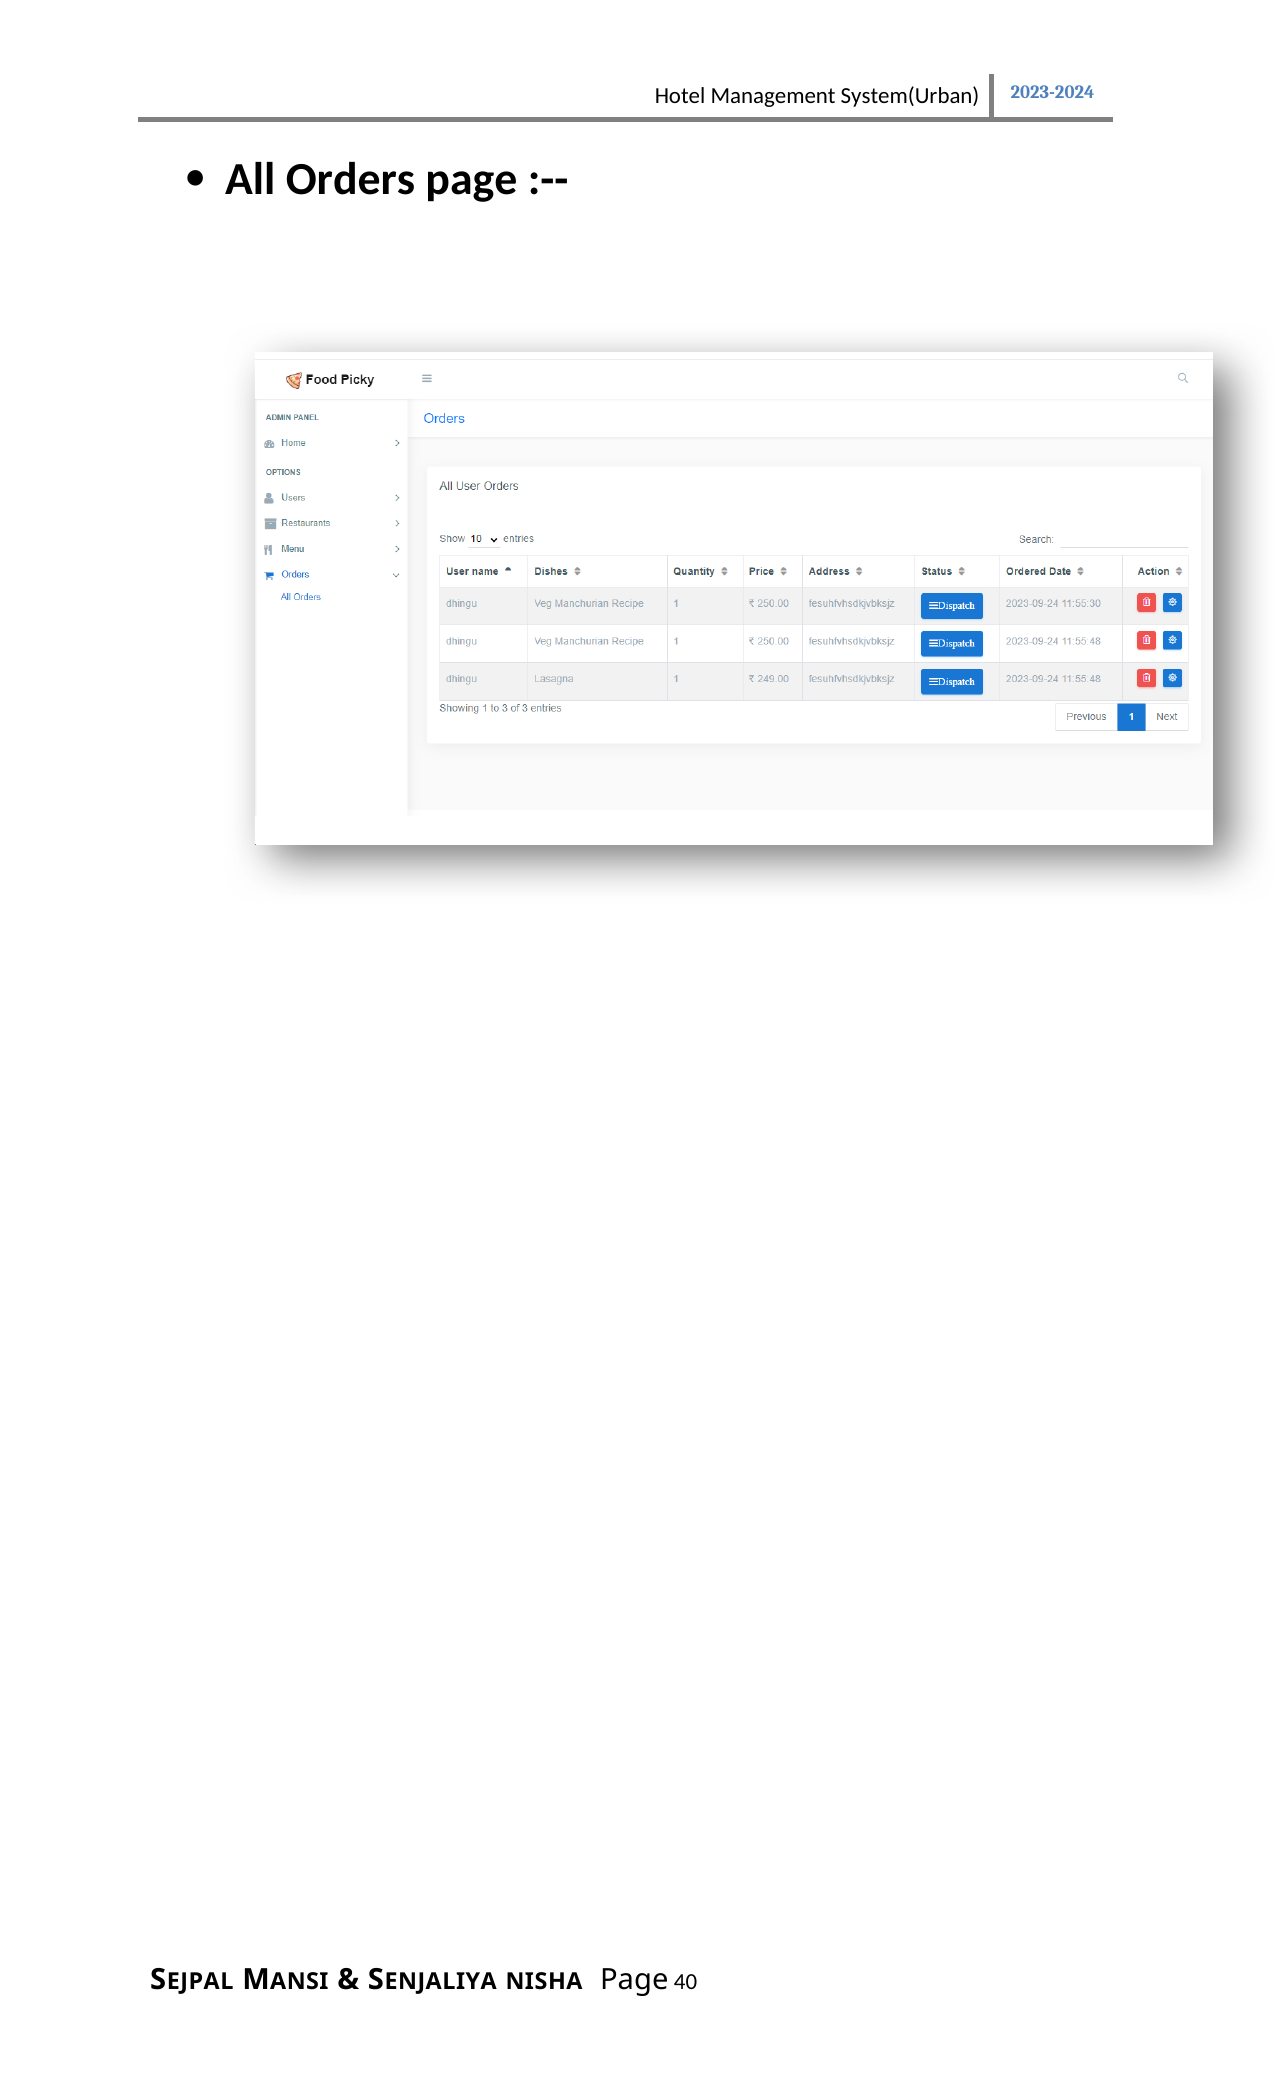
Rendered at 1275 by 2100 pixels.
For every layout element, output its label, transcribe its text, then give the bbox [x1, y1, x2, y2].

picture [254, 352, 1213, 845]
list All Orders page :-- [187, 150, 1125, 206]
